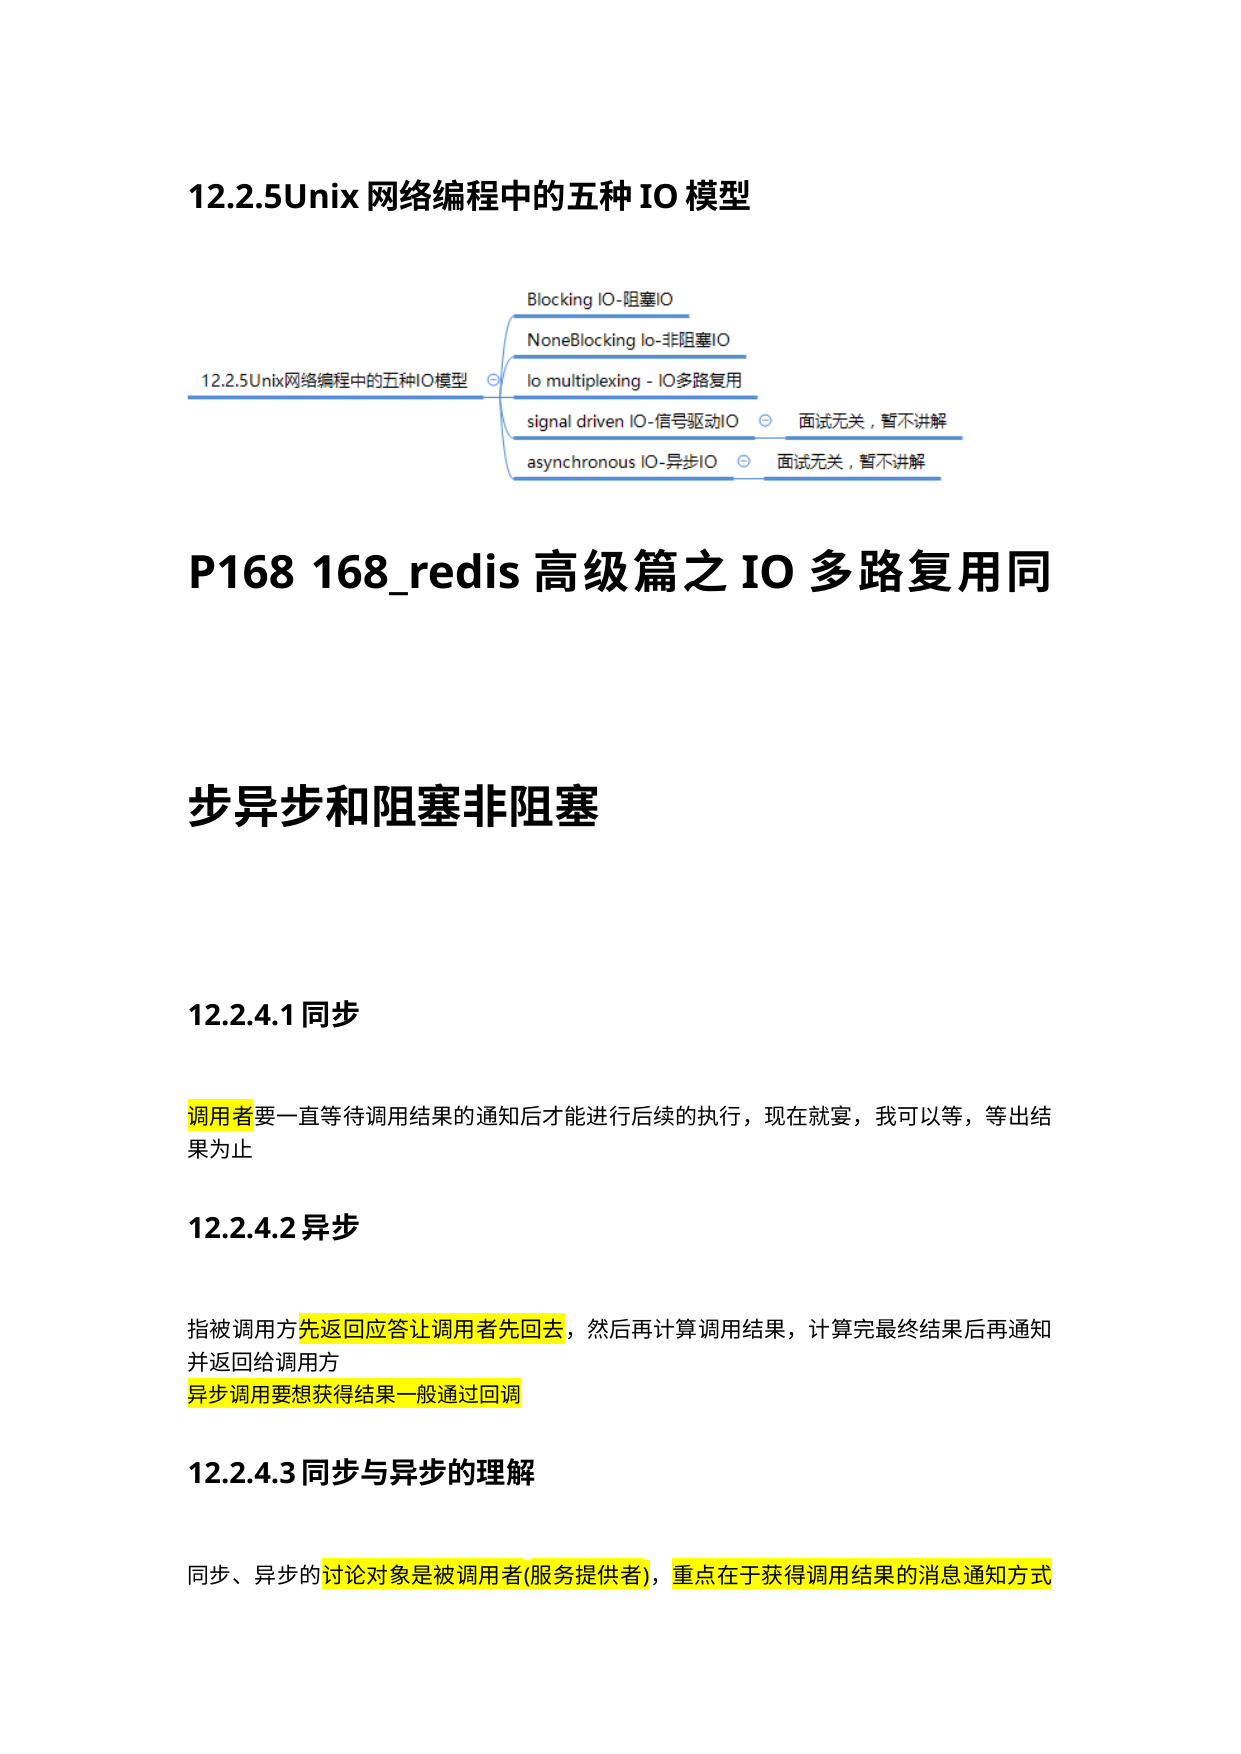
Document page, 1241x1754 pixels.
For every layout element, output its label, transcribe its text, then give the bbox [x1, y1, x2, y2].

subtitle 12.2.4.3同步与异步的理解 [187, 1439, 1053, 1504]
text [187, 1557, 1053, 1590]
picture [187, 289, 1053, 482]
subtitle 12.2.4.2异步 [187, 1193, 1053, 1258]
text 指被调用方先返回应答让调用者先回去，然后再计算调用结果，计算完最终结果后再通知并返回给调用方 [187, 1312, 1053, 1377]
text 调用者要一直等待调用结果的通知后才能进行后续的执行，现在就宴，我可以等，等出结果为止 [187, 1099, 1053, 1164]
subtitle P168 168_redis高级篇之IO多路复用同步异步和阻塞非阻塞 [187, 520, 1053, 852]
text 异步调用要想获得结果一般通过回调 [187, 1377, 1053, 1409]
subtitle 12.2.4.1同步 [187, 980, 1053, 1045]
subtitle 12.2.5Unix网络编程中的五种IO模型 [187, 162, 1053, 227]
